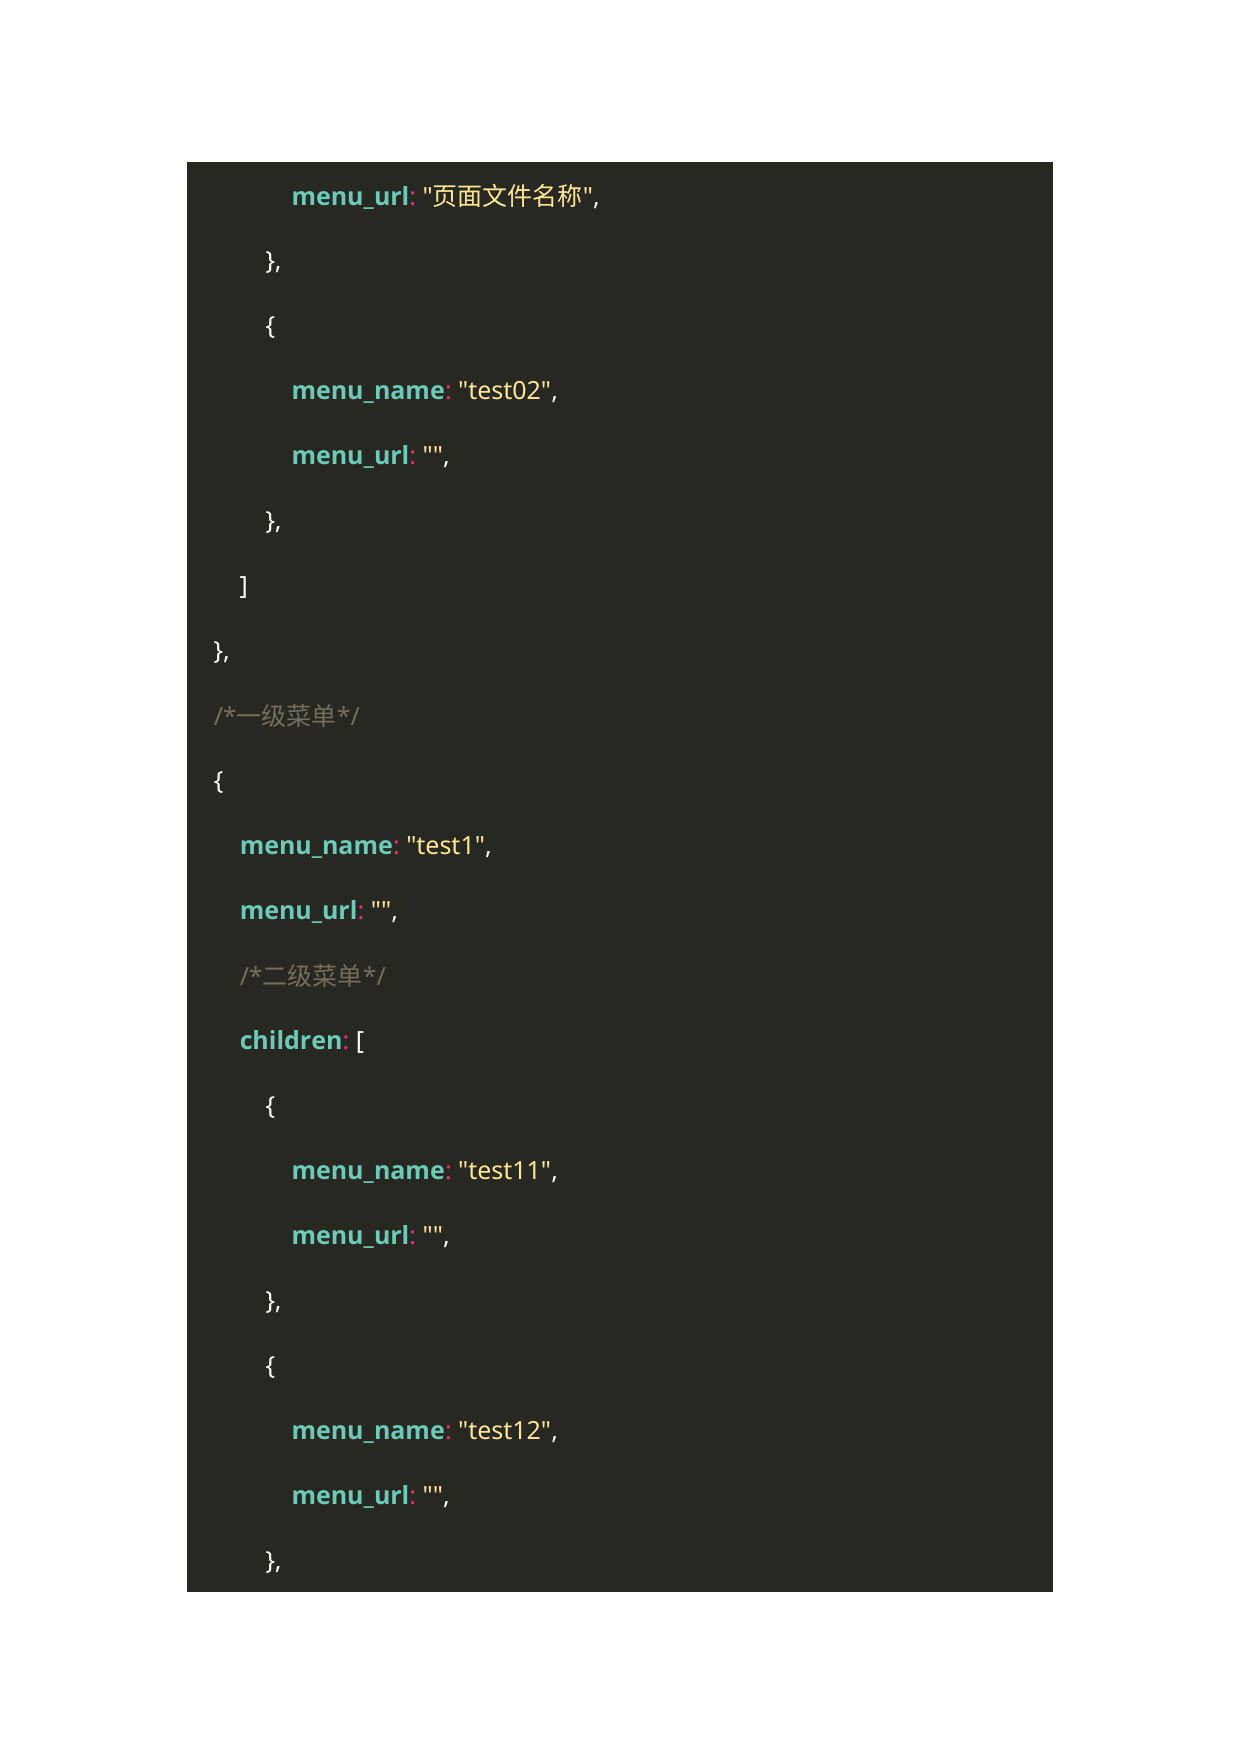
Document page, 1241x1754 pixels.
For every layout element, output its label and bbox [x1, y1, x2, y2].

text [187, 162, 1053, 1592]
